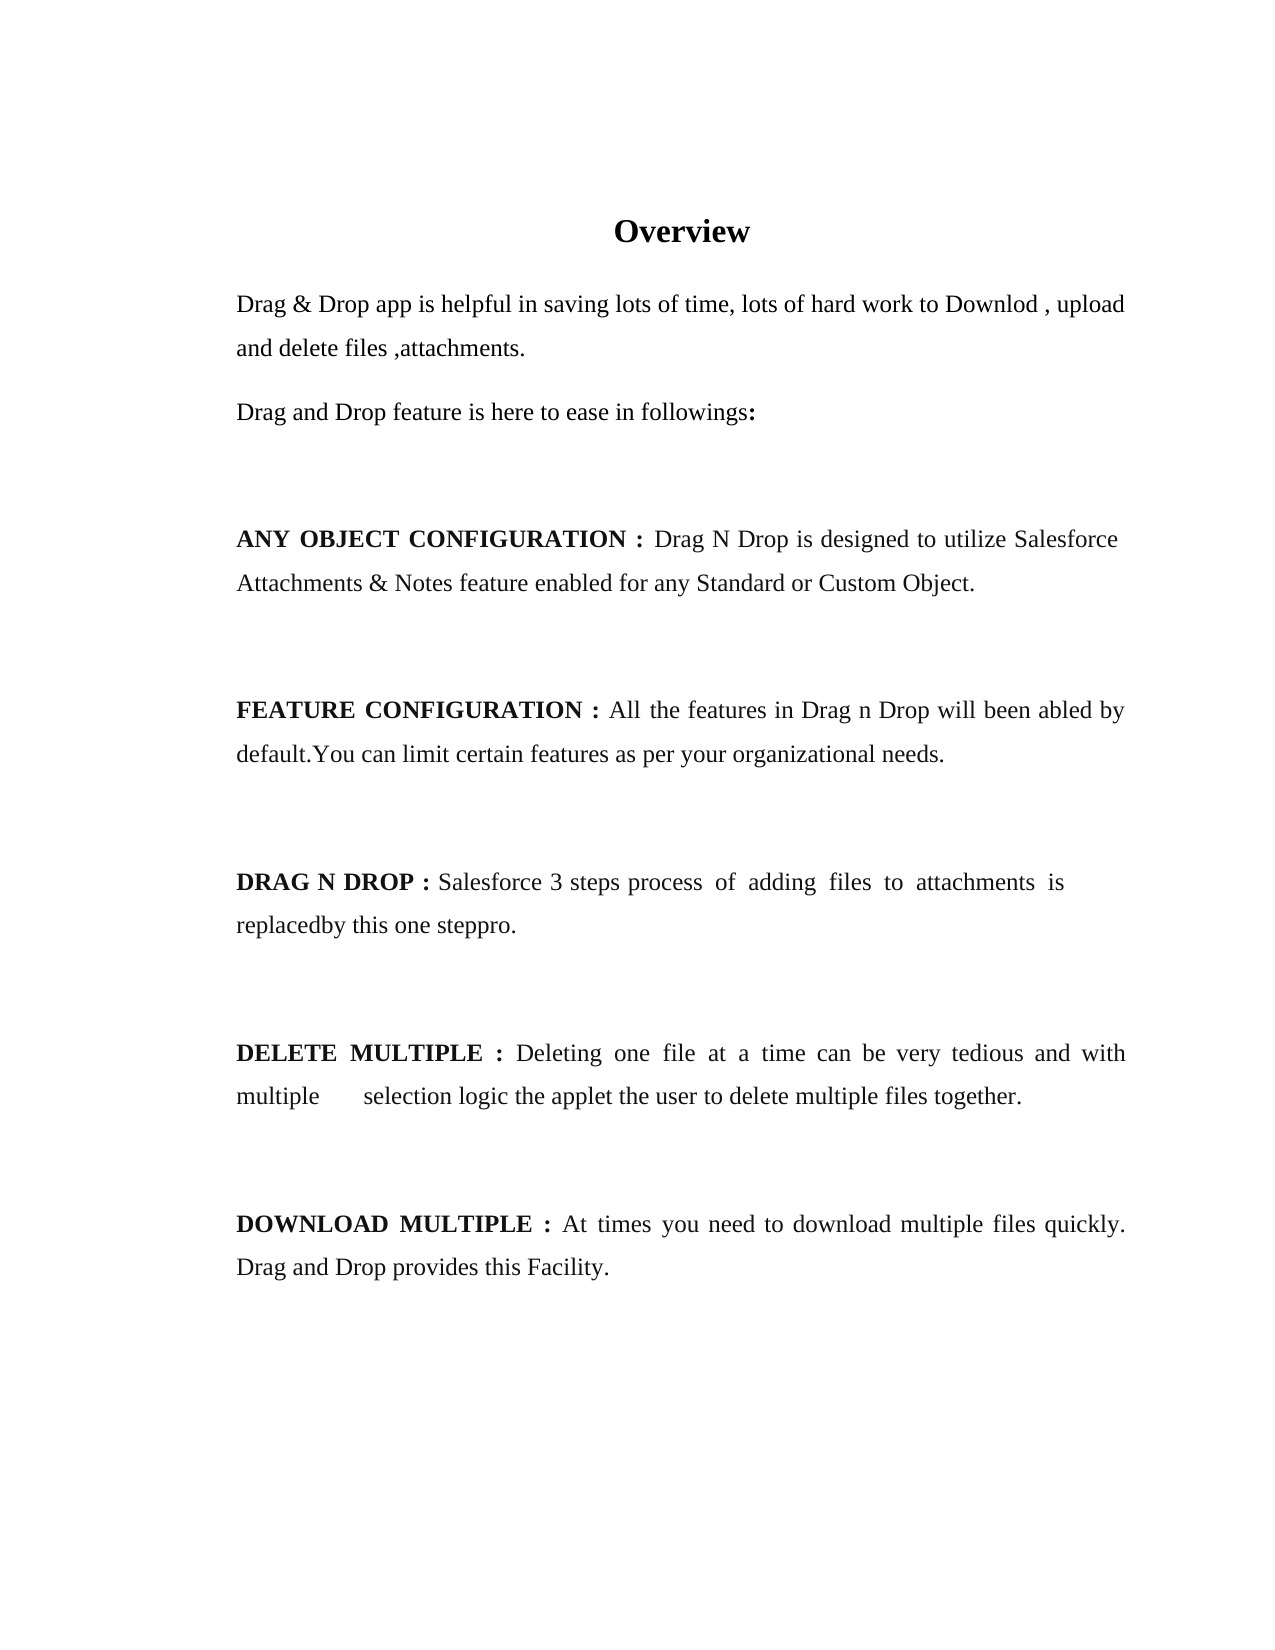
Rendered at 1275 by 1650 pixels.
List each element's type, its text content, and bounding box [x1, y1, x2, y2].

text FEATURE CONFIGURATION : All the features in Drag n Drop will been abled by default.You can limit certain features as per your organizational needs. [236, 696, 1127, 767]
text DRAG N DROP : Salesforce 3 steps process of adding files to attachments is replacedby this one steppro. [236, 867, 1116, 938]
text DOWNLOAD MULTIPLE : At times you need to download multiple files quickly. Drag and Drop provides this Facility. [236, 1209, 1128, 1281]
subtitle Overview [189, 211, 1175, 249]
text ANY OBJECT CONFIGURATION : Drag N Drop is designed to utilize Salesforce Attachments & Notes feature enabled for any Standard or Custom Object. [236, 524, 1189, 596]
text Drag and Drop feature is here to ease in followings: [236, 397, 1189, 425]
text Drag & Drop app is helpful in saving lots of time, lots of hard work to Downlod , upload and delete files ,attachments. [236, 289, 1127, 361]
text DELETE MULTIPLE : Deleting one file at a time can be very tedious and with multiple selection logic the applet the user to delete multiple files together. [236, 1038, 1127, 1109]
